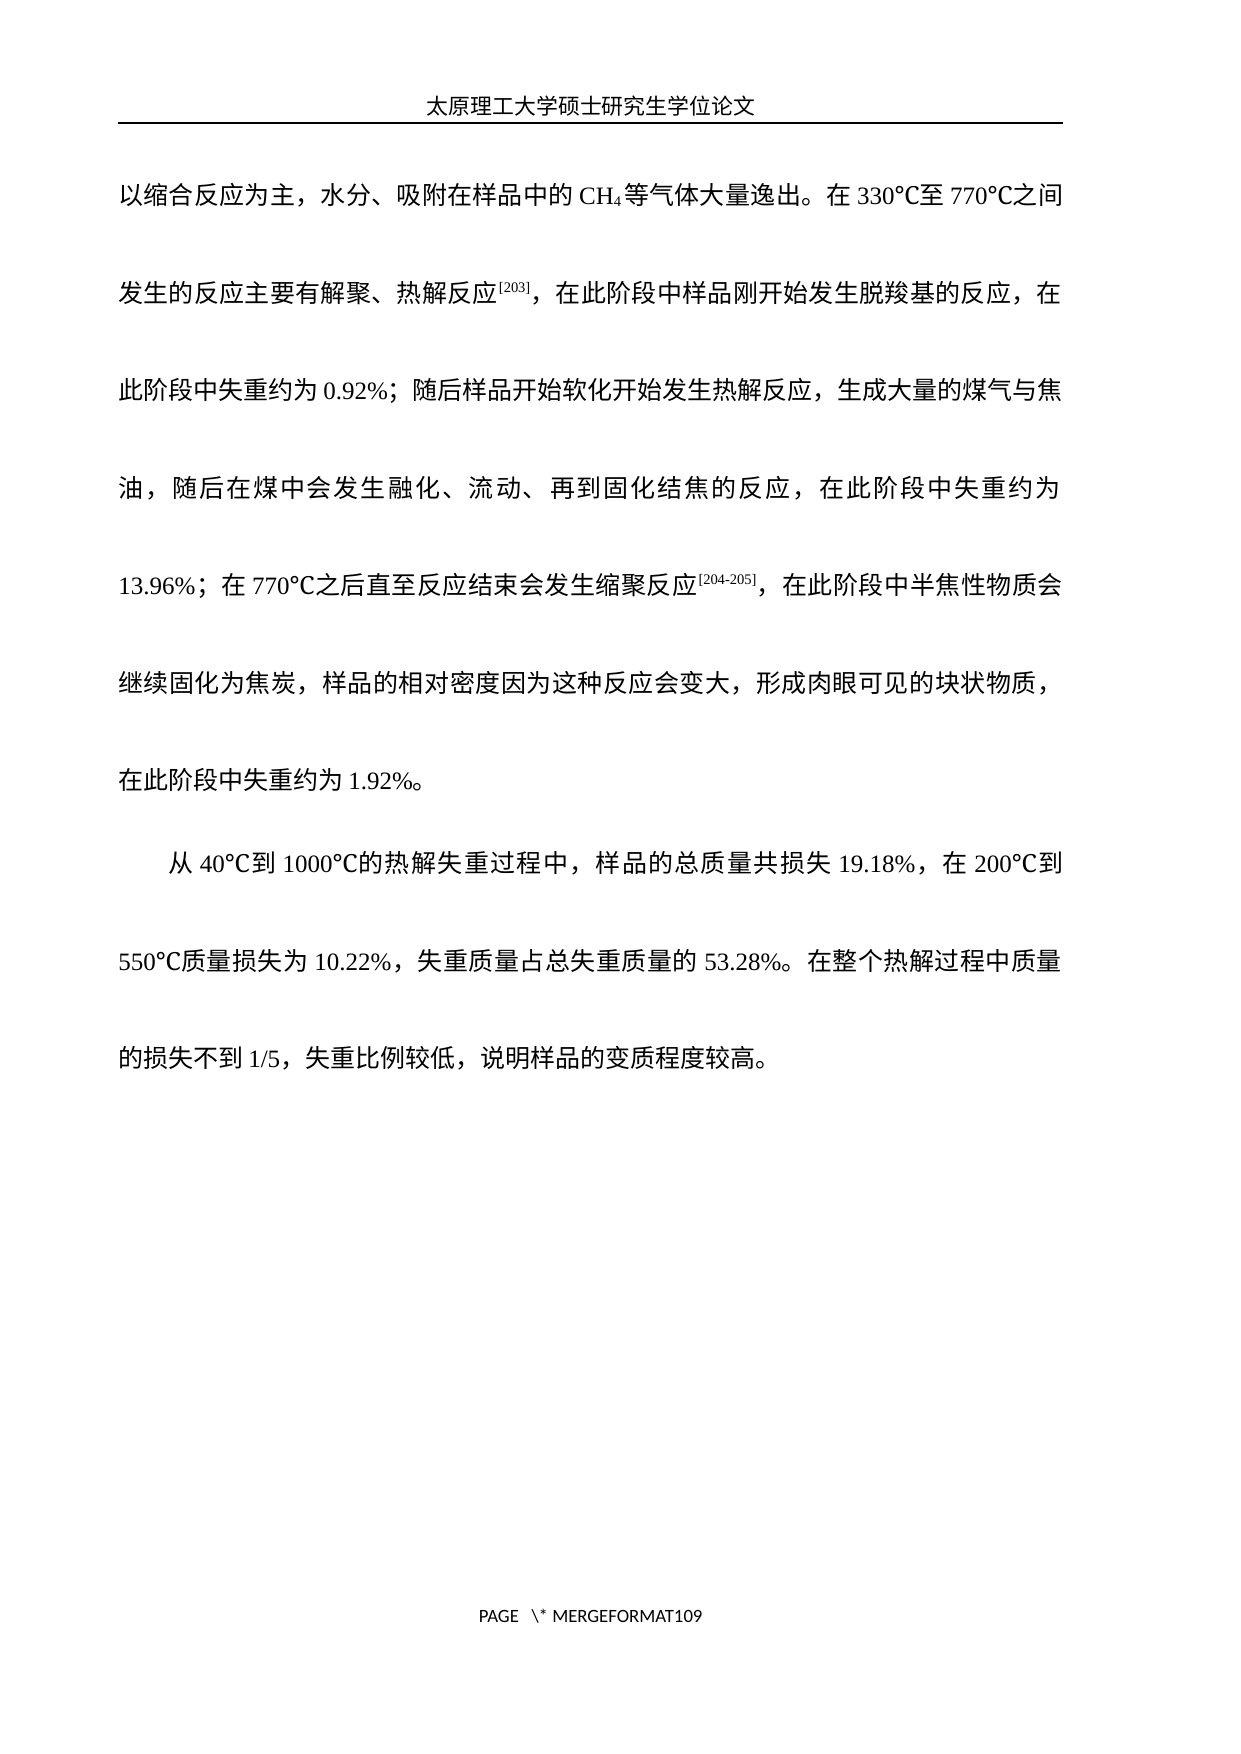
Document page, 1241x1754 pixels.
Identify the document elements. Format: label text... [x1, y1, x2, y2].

text 从40℃到1000℃的热解失重过程中，样品的总质量共损失19.18%，在200℃到550℃质量损失为10.22%，失重质量占总失重质量的53.28%。在整个热解过程中质量的损失不到1/5，失重比例较低，说明样品的变质程度较高。 [118, 829, 1063, 1089]
